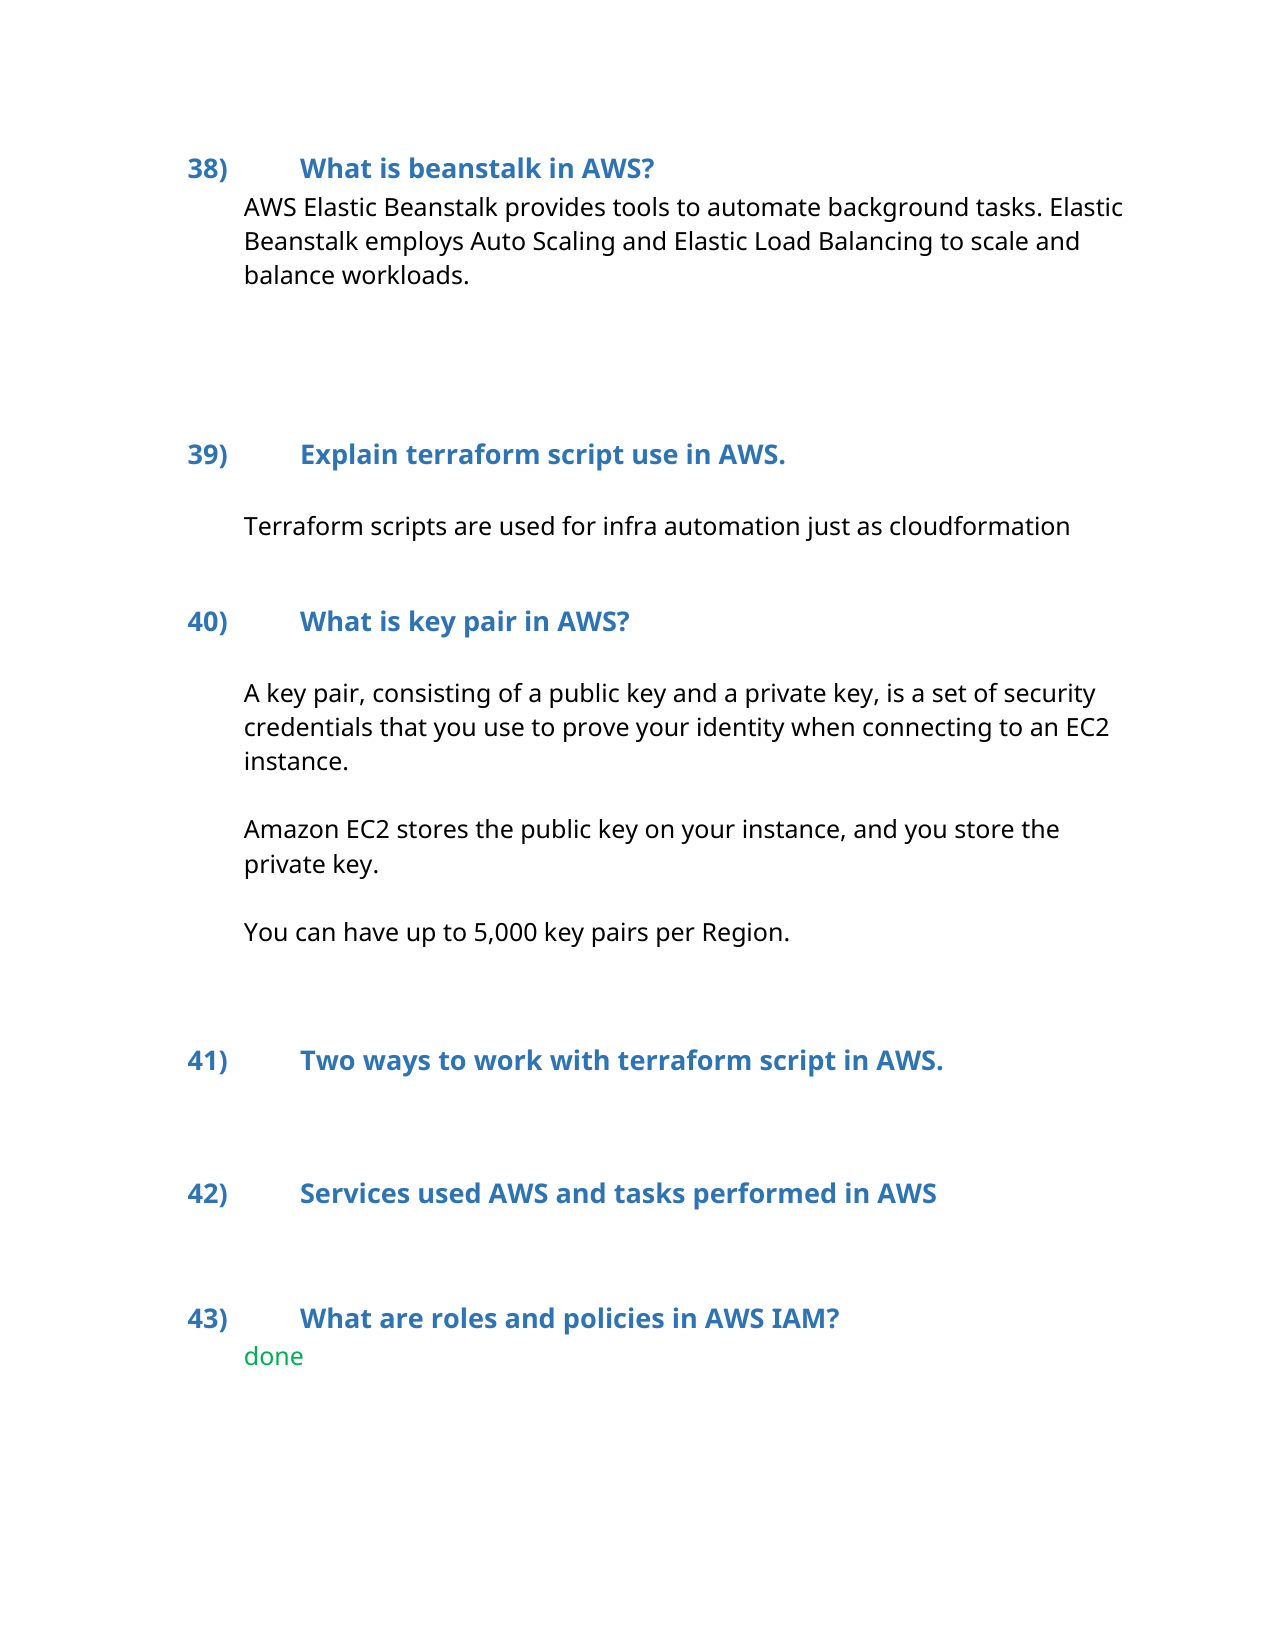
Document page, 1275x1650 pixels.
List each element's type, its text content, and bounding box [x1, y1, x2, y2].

text AWS Elastic Beanstalk provides tools to automate background tasks. Elastic Beanstalk employs Auto Scaling and Elastic Load Balancing to scale and balance workloads. [244, 190, 1125, 292]
subtitle What are roles and policies in AWS IAM? [187, 1299, 1125, 1336]
subtitle Services used AWS and tasks performed in AWS [187, 1174, 1125, 1211]
subtitle What is key pair in AWS? [187, 602, 1125, 639]
list A key pair, consisting of a public key and a private key, is a set of security credentials that you use to prove your identity when connecting to an EC2 instance. [244, 676, 1125, 778]
subtitle Two ways to work with terraform script in AWS. [187, 1042, 1125, 1078]
list done [244, 1339, 1125, 1373]
subtitle What is beanstalk in AWS? [187, 150, 1125, 187]
list Amazon EC2 stores the public key on your instance, and you store the private key. [244, 812, 1125, 880]
list Terraform scripts are used for infra automation just as cloudformation [244, 509, 1125, 543]
list You can have up to 5,000 key pairs per Region. [244, 914, 1125, 948]
subtitle Explain terraform script use in AWS. [187, 435, 1125, 472]
